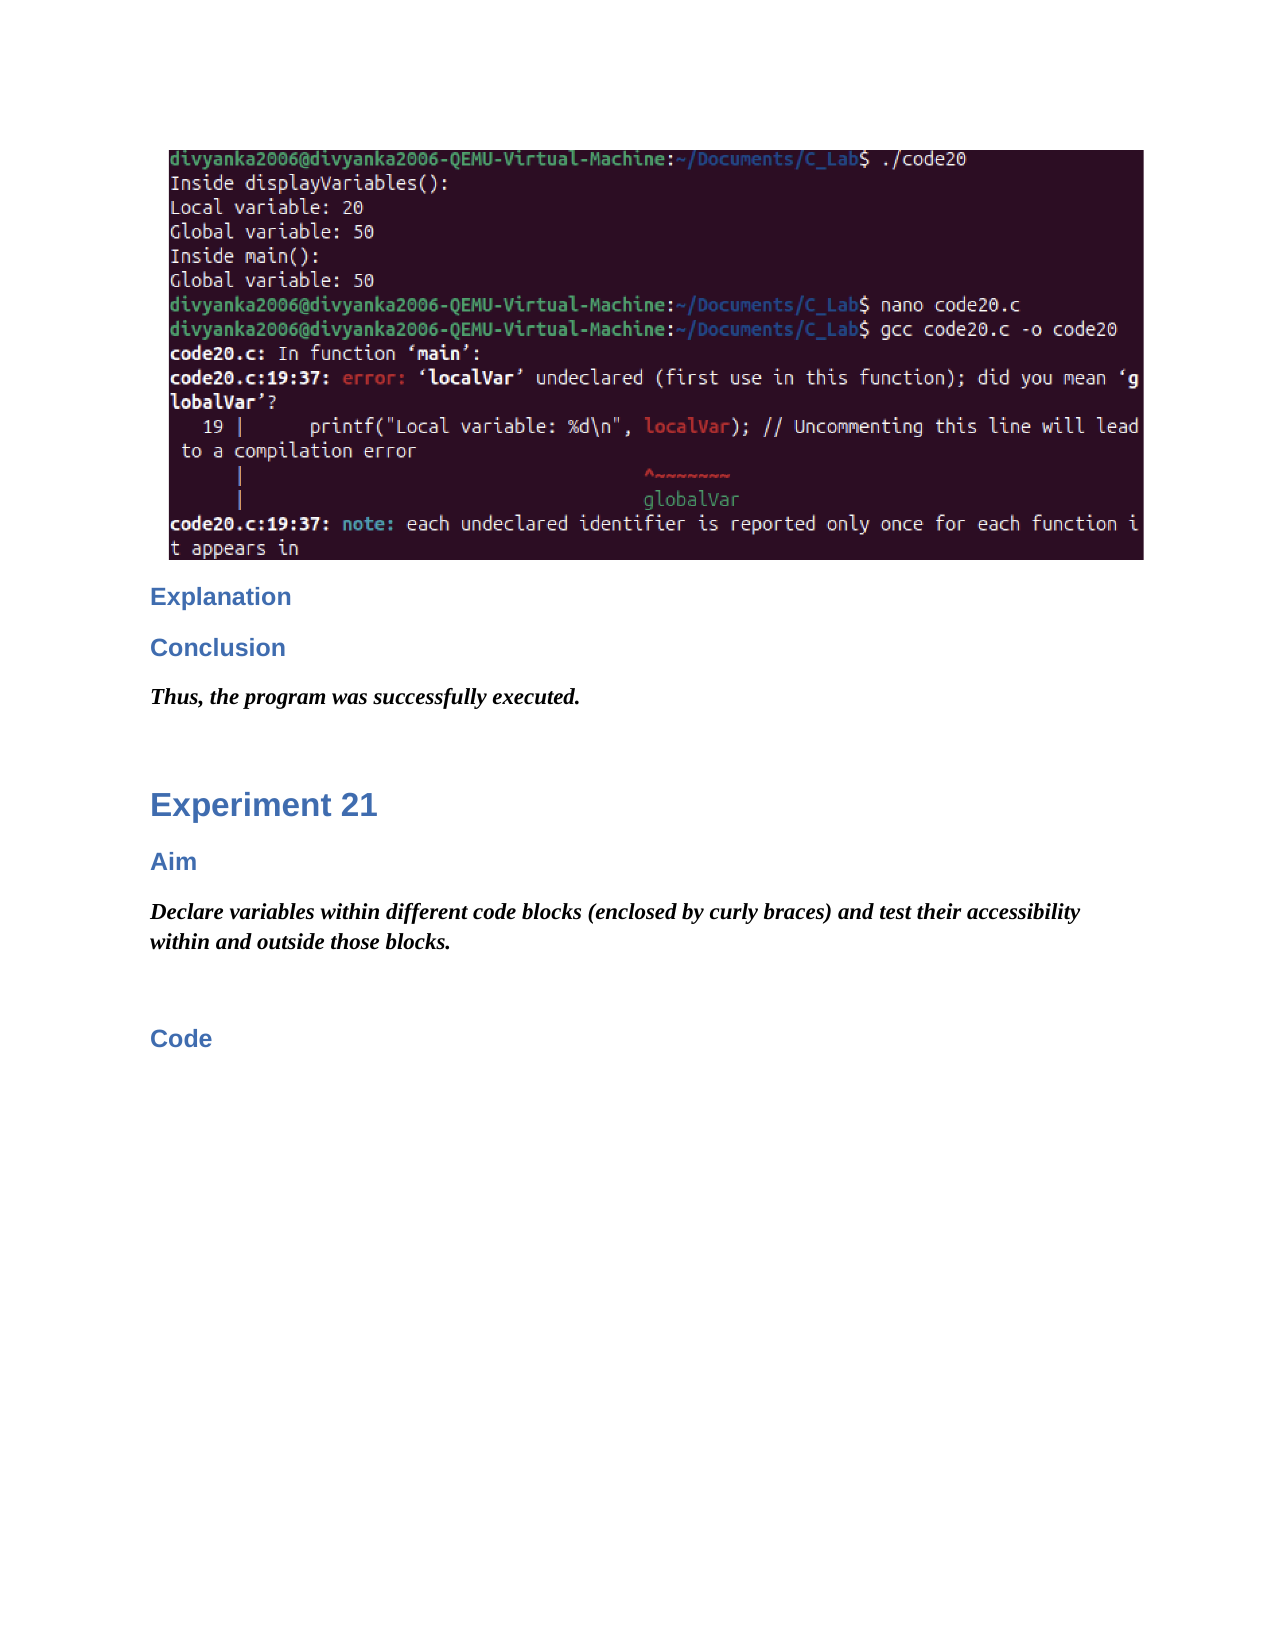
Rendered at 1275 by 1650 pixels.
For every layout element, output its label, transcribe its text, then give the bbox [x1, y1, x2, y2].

text Experiment 21 [150, 785, 1125, 824]
text Thus, the program was successfully executed. [150, 683, 1125, 709]
text Declare variables within different code blocks (enclosed by curly braces) and test their accessibility within and outside those blocks. [150, 898, 1125, 954]
text Code [150, 1024, 1125, 1052]
text Aim [150, 847, 1125, 876]
text Explanation [150, 582, 1125, 611]
text Conclusion [150, 632, 1125, 661]
